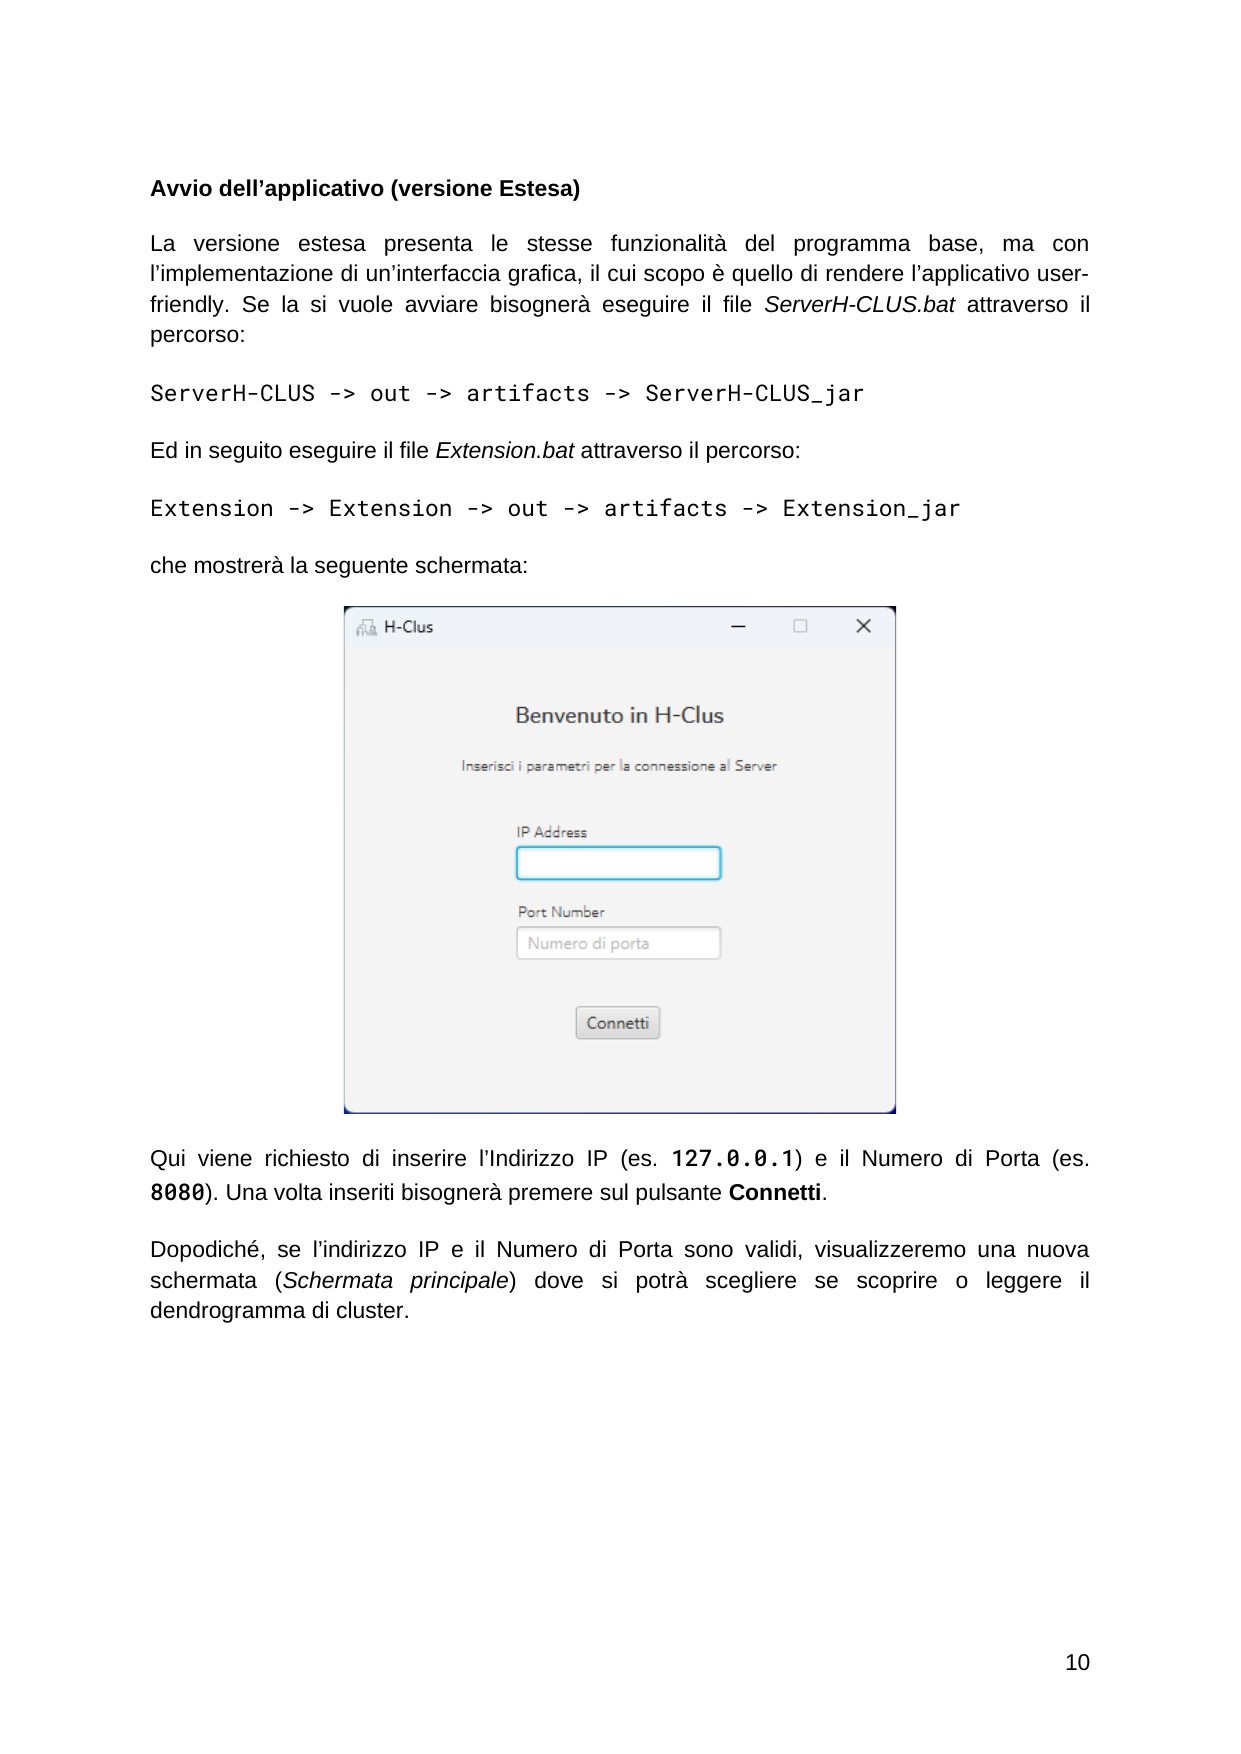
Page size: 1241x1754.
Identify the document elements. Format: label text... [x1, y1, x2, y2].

text Qui viene richiesto di inserire l’Indirizzo IP (es. 127.0.0.1) e il Numero di Porta (es. 8080). Una volta inseriti bisognerà premere sul pulsante Connetti. [150, 1142, 1090, 1207]
text Dopodiché, se l’indirizzo IP e il Numero di Porta sono validi, visualizzeremo una nuova schermata (Schermata principale) dove si potrà scegliere se scoprire o leggere il dendrogramma di cluster. [150, 1236, 1090, 1323]
text ServerH-CLUS -> out -> artifacts -> ServerH-CLUS_jar [150, 377, 1090, 407]
text Avvio dell’applicativo (versione Estesa) [150, 175, 1090, 201]
text che mostrerà la seguente schermata: [150, 552, 1090, 578]
picture [343, 606, 897, 1114]
text Ed in seguito eseguire il file Extension.bat attraverso il percorso: [150, 437, 1090, 463]
text La versione estesa presenta le stesse funzionalità del programma base, ma con l’implementazione di un’interfaccia grafica, il cui scopo è quello di rendere l’applicativo user-friendly. Se la si vuole avviare bisognerà eseguire il file ServerH-CLUS.bat attraverso il percorso: [150, 230, 1090, 348]
text Extension -> Extension -> out -> artifacts -> Extension_jar [150, 492, 1090, 522]
